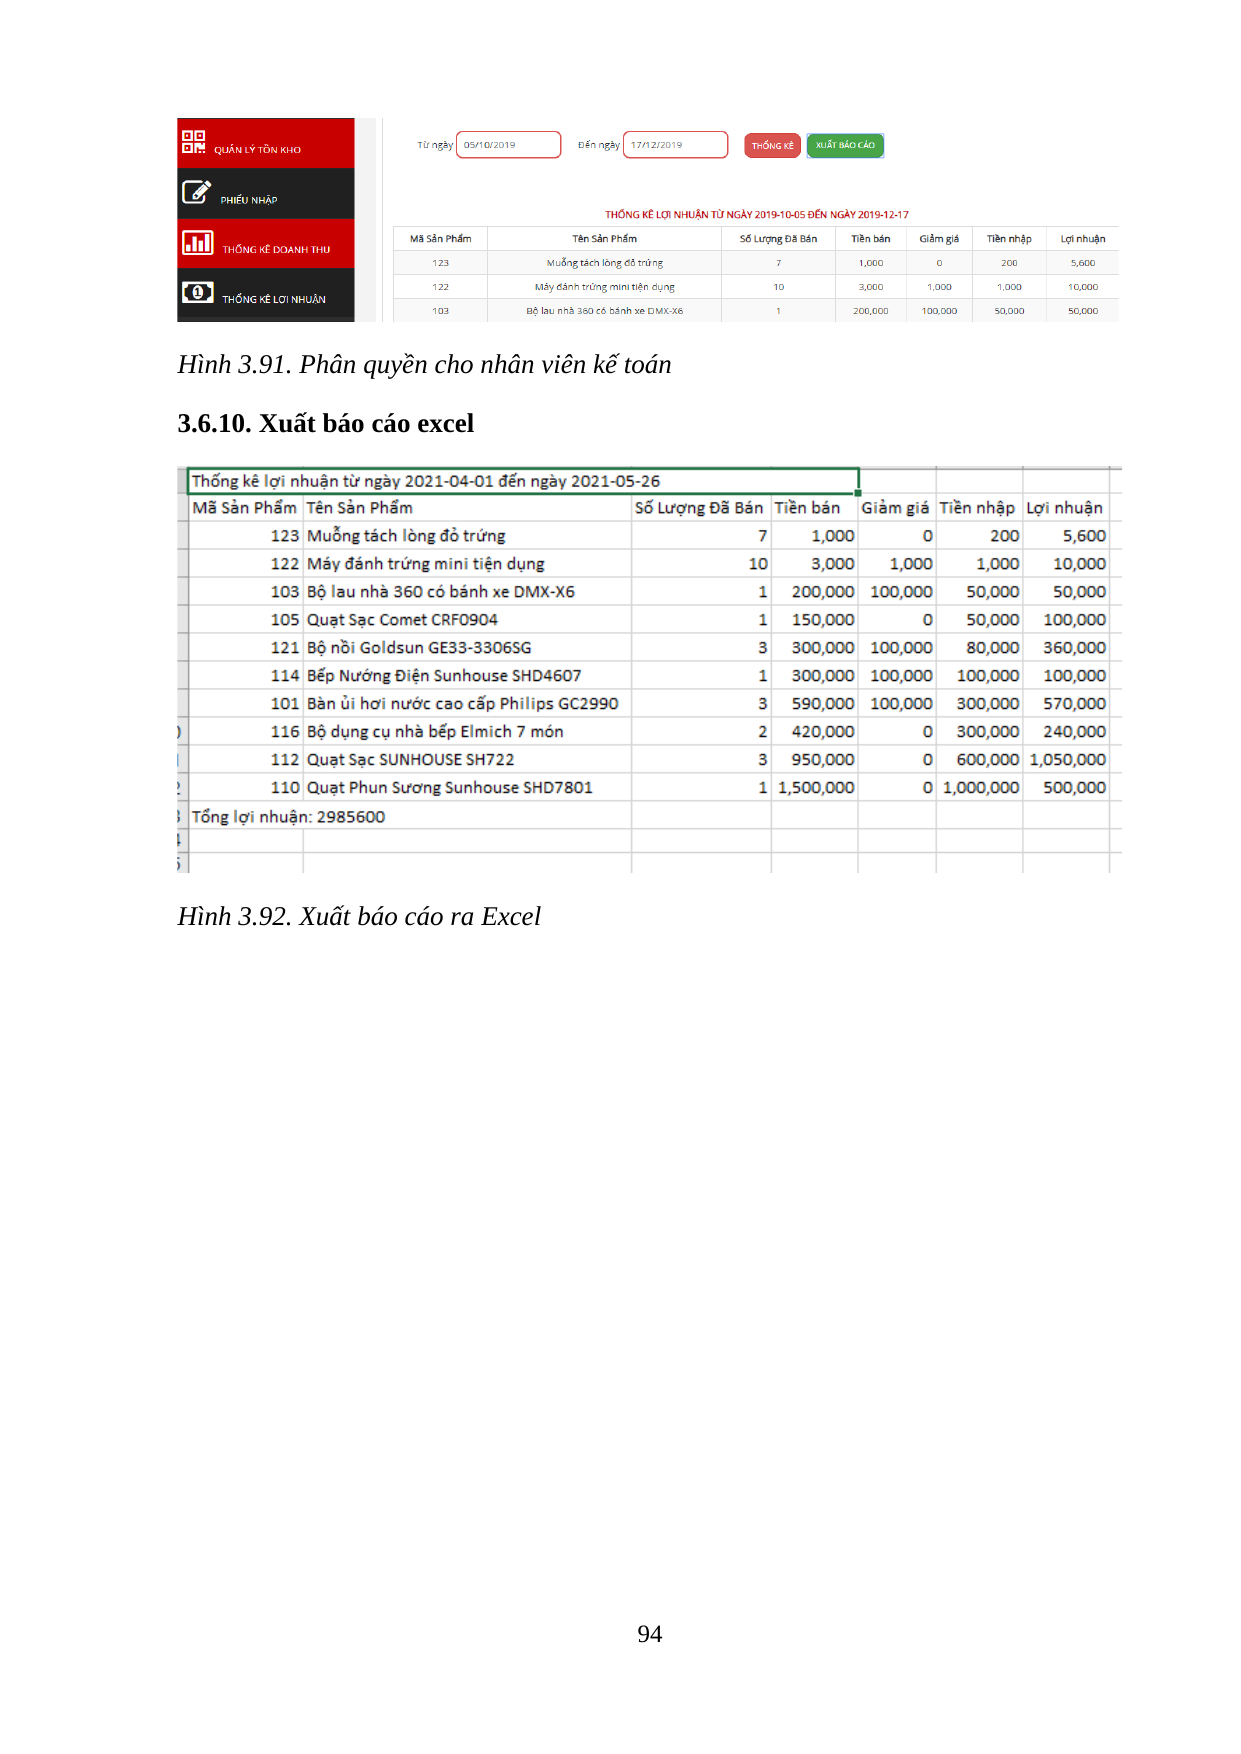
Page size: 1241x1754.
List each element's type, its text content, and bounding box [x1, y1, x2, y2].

picture [177, 118, 1119, 322]
picture [177, 466, 1123, 873]
subtitle Xuất báo cáo excel [177, 408, 1122, 439]
